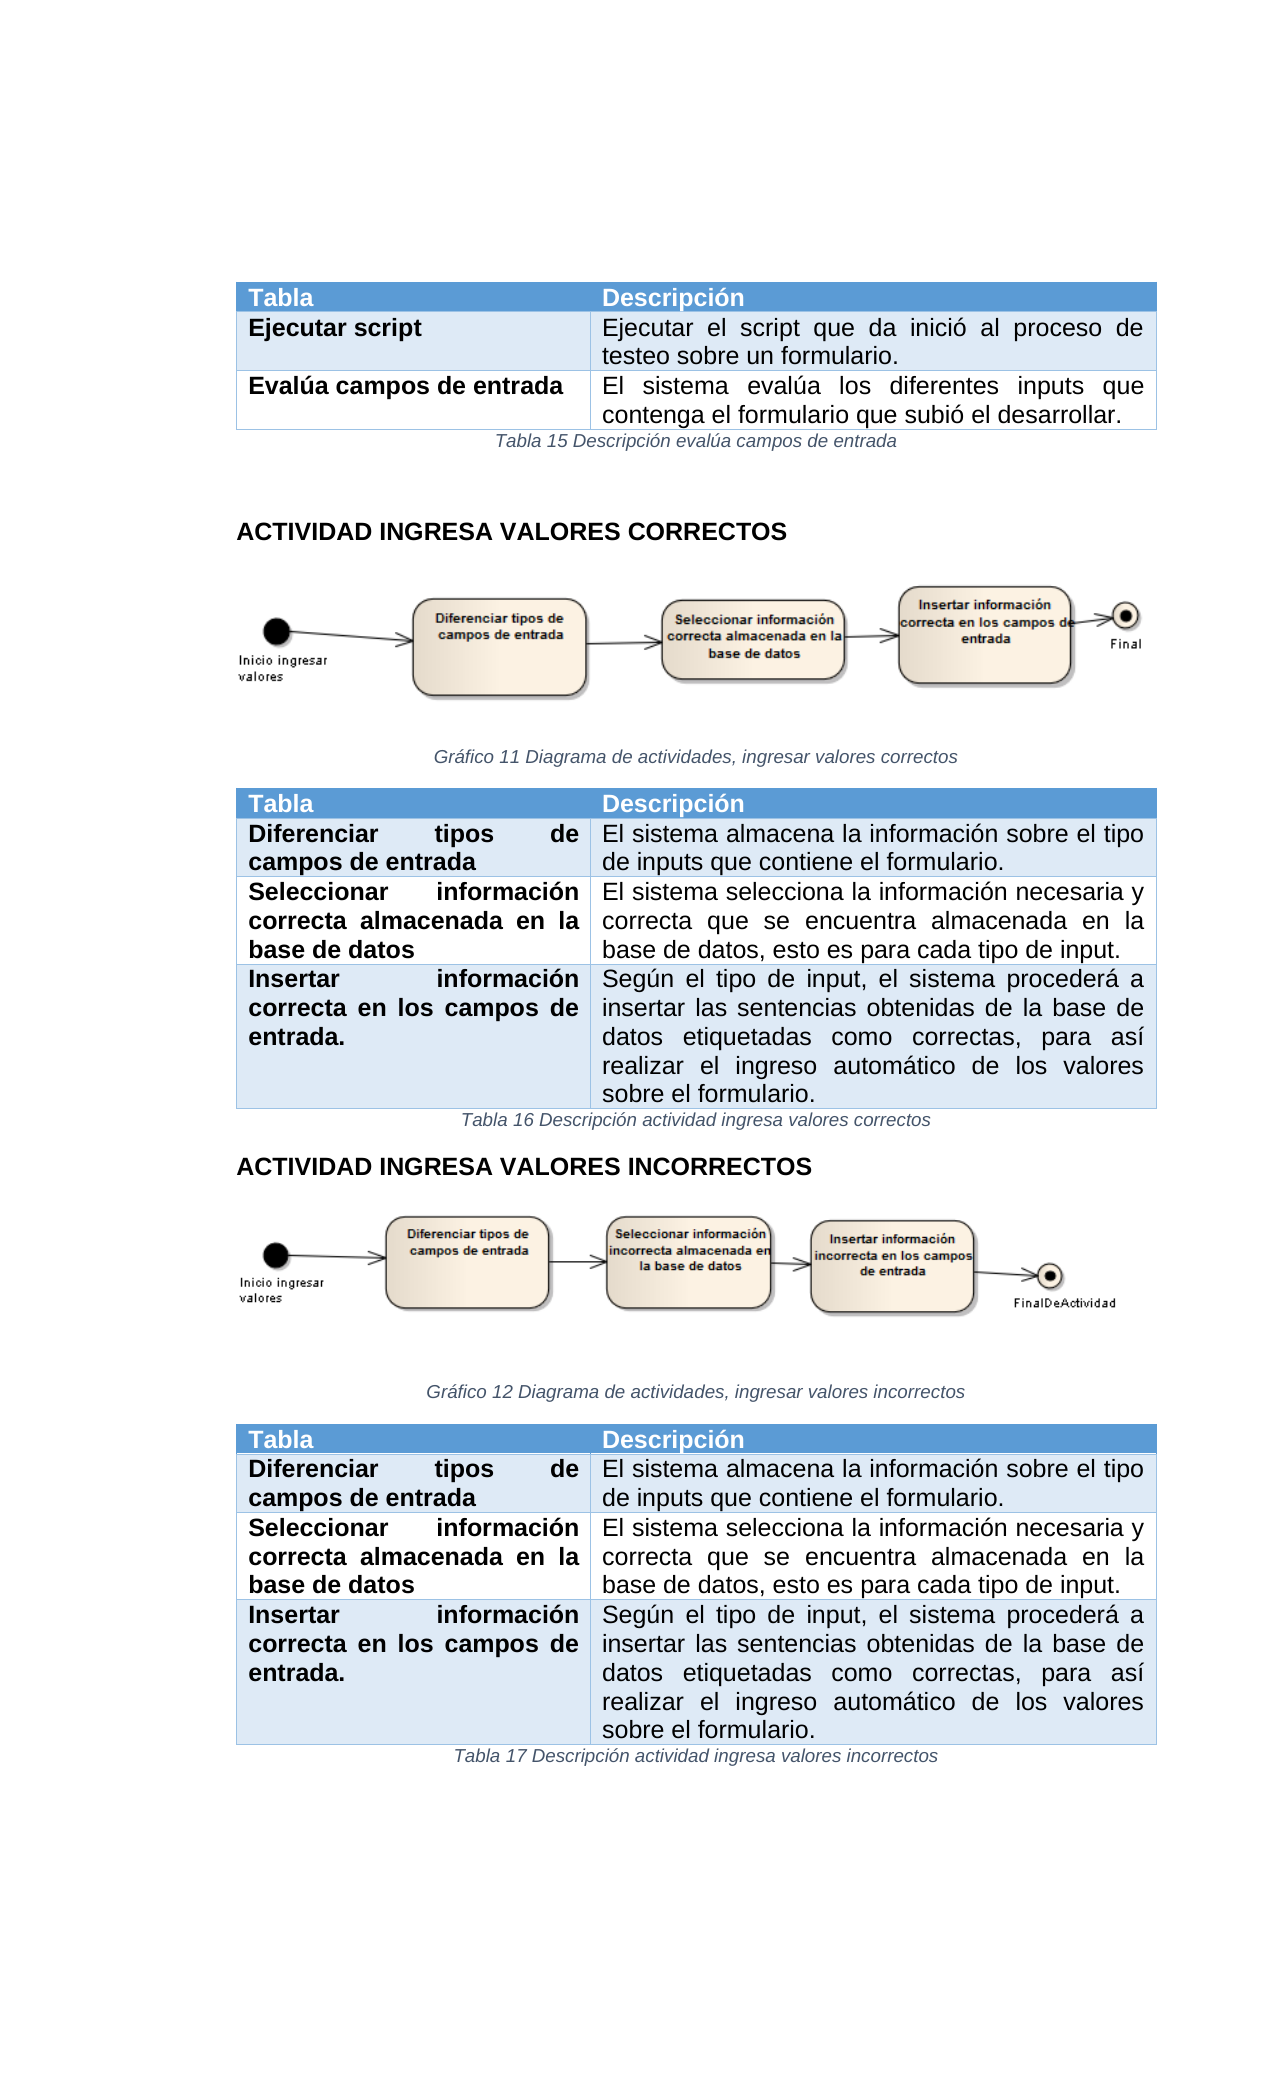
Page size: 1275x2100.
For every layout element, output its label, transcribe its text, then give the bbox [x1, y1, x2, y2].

table_cell Evalúa campos de entrada [237, 371, 590, 428]
table_cell Según el tipo de input, el sistema procederá a insertar las sentencias obtenidas de la base de datos etiquetadas como correctas, para así realizar el ingreso automático de los valores sobre el formulario. [591, 965, 1156, 1108]
table_cell El sistema selecciona la información necesaria y correcta que se encuentra almacenada en la base de datos, esto es para cada tipo de input. [591, 1513, 1156, 1599]
table_cell El sistema selecciona la información necesaria y correcta que se encuentra almacenada en la base de datos, esto es para cada tipo de input. [591, 877, 1156, 963]
table_cell Seleccionar información correcta almacenada en la base de datos [237, 1513, 590, 1599]
table_header Descripción [591, 283, 1156, 311]
table_header Descripción [591, 789, 1156, 818]
picture [236, 1197, 1157, 1351]
table_cell El sistema evalúa los diferentes inputs que contenga el formulario que subió el desarrollar. [591, 371, 1156, 428]
table_cell El sistema almacena la información sobre el tipo de inputs que contiene el formulario. [591, 1455, 1156, 1512]
table_cell Según el tipo de input, el sistema procederá a insertar las sentencias obtenidas de la base de datos etiquetadas como correctas, para así realizar el ingreso automático de los valores sobre el formulario. [591, 1600, 1156, 1744]
table_header Tabla [237, 1425, 590, 1453]
table_cell Seleccionar información correcta almacenada en la base de datos [237, 877, 590, 963]
table_cell Insertar información correcta en los campos de entrada. [237, 965, 590, 1108]
table_cell Ejecutar el script que da inició al proceso de testeo sobre un formulario. [591, 312, 1156, 370]
picture [236, 562, 1157, 715]
table_cell Diferenciar tipos de campos de entrada [237, 1455, 590, 1512]
table_cell Diferenciar tipos de campos de entrada [237, 819, 590, 876]
table_header Tabla [237, 789, 590, 818]
table_header Tabla [237, 283, 590, 311]
table_header Descripción [591, 1425, 1156, 1453]
text ACTIVIDAD INGRESA VALORES INCORRECTOS [236, 1152, 1157, 1180]
table_cell Insertar información correcta en los campos de entrada. [237, 1600, 590, 1744]
table_cell Ejecutar script [237, 312, 590, 370]
text ACTIVIDAD INGRESA VALORES CORRECTOS [236, 517, 1157, 546]
table_cell El sistema almacena la información sobre el tipo de inputs que contiene el formulario. [591, 819, 1156, 876]
